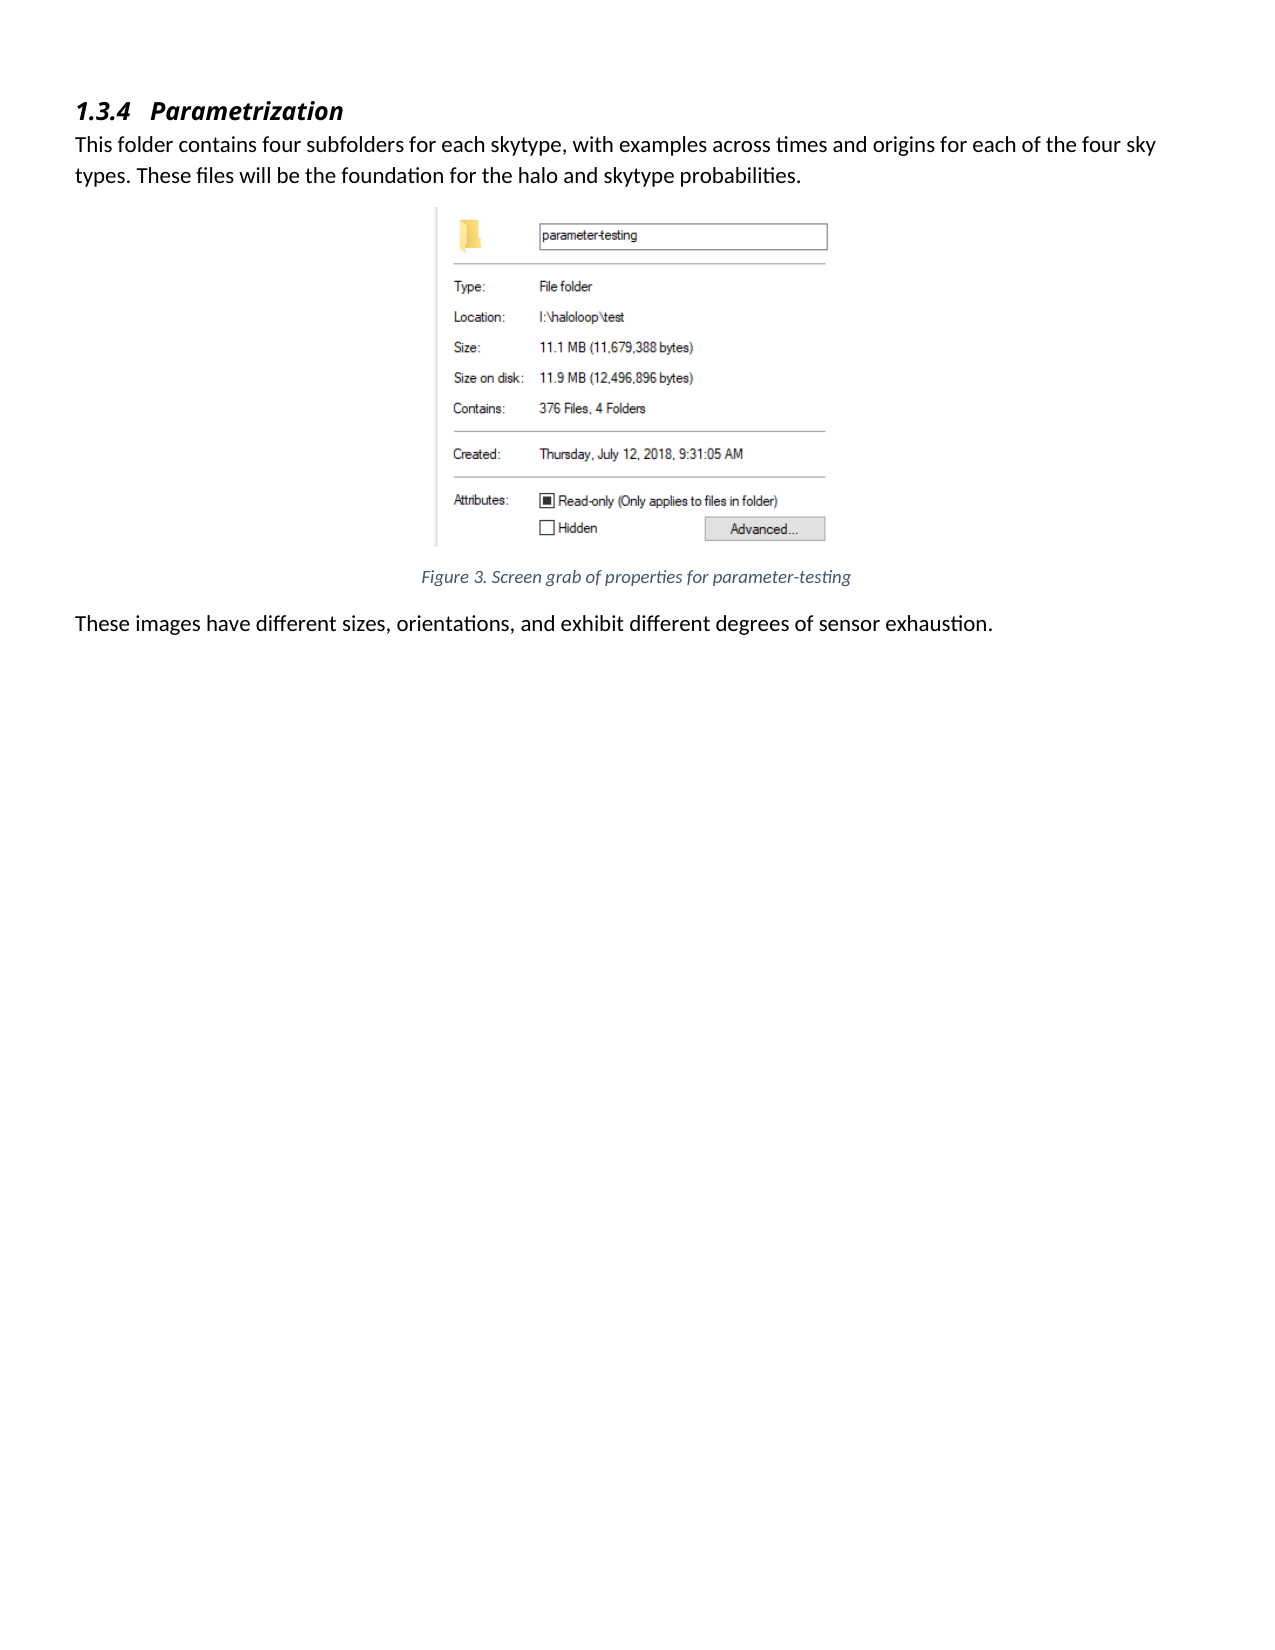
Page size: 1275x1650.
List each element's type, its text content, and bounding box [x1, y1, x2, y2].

picture [434, 207, 842, 547]
text Figure 3. Screen grab of properties for parameter-testing [75, 566, 1200, 588]
subtitle Parametrization [75, 94, 1200, 128]
text This folder contains four subfolders for each skytype, with examples across times and origins for each of the four sky types. These files will be the foundation for the halo and skytype probabilities. [75, 131, 1200, 189]
text These images have different sizes, orientations, and exhibit different degrees of sensor exhaustion. [75, 609, 1200, 637]
